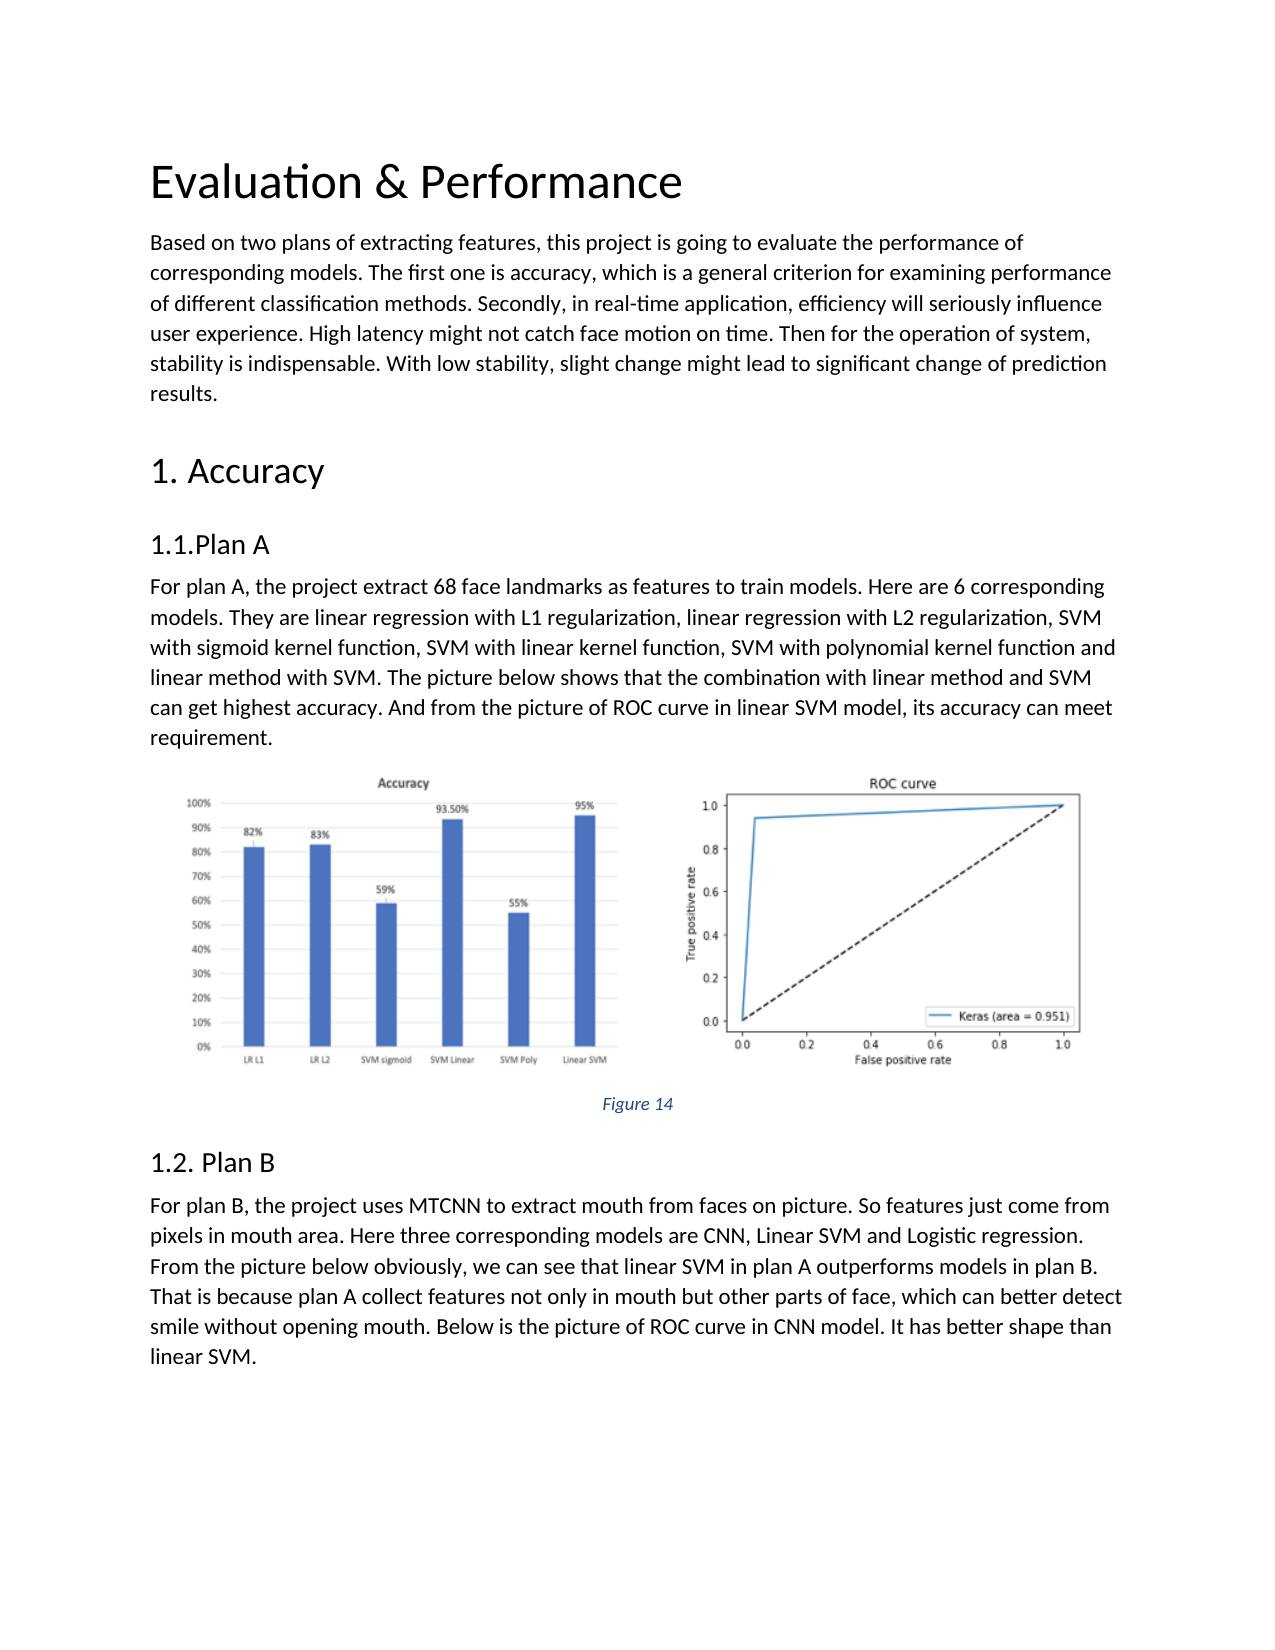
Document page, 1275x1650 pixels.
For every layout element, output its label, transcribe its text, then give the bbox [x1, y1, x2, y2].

picture [680, 770, 1090, 1073]
text Figure 14 [150, 1092, 1125, 1115]
text Based on two plans of extracting features, this project is going to evaluate the performance of corresponding models. The first one is accuracy, which is a general criterion for examining performance of different classification methods. Secondly, in real-time application, efficiency will seriously influence user experience. High latency might not catch face motion on time. Then for the operation of system, stability is indispensable. With low stability, slight change might lead to significant change of prediction results. [150, 228, 1125, 407]
subtitle Plan A [150, 526, 1125, 561]
subtitle Accuracy [150, 447, 1125, 493]
text For plan B, the project uses MTCNN to extract mouth from faces on picture. So features just come from pixels in mouth area. Here three corresponding models are CNN, Linear SVM and Logistic regression. From the picture below obviously, we can see that linear SVM in plan A outperforms models in plan B. That is because plan A collect features not only in mouth but other parts of face, which can better detect smile without opening mouth. Below is the picture of ROC curve in CNN model. It has better shape than linear SVM. [150, 1191, 1125, 1370]
text For plan A, the project extract 68 face landmarks as features to train models. Here are 6 corresponding models. They are linear regression with L1 regularization, linear regression with L2 regularization, SVM with sigmoid kernel function, SVM with linear kernel function, SVM with polynomial kernel function and linear method with SVM. The picture below shows that the combination with linear method and SVM can get highest accuracy. And from the picture of ROC curve in linear SVM model, its accuracy can meet requirement. [150, 572, 1125, 752]
picture [185, 770, 623, 1067]
subtitle Evaluation & Performance [150, 150, 1125, 211]
subtitle Plan B [150, 1144, 1125, 1180]
